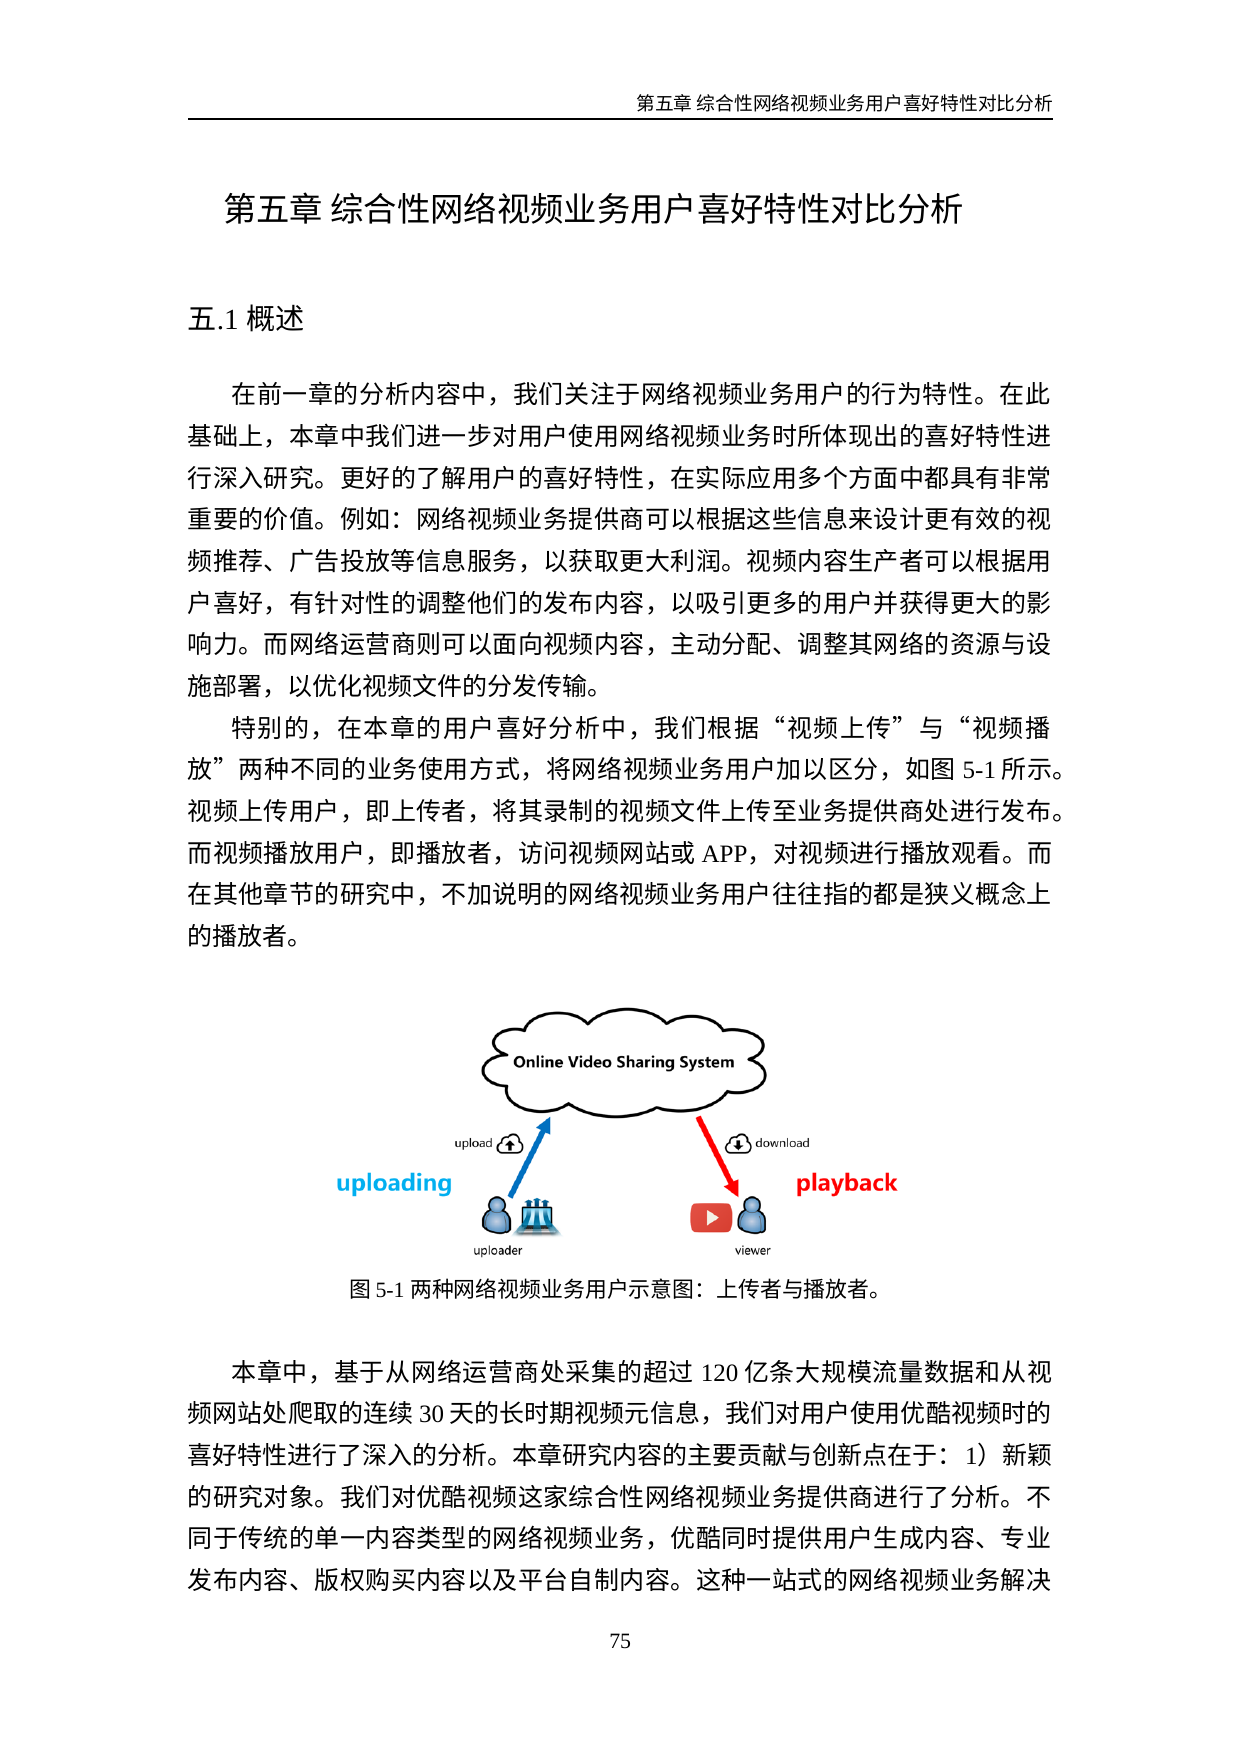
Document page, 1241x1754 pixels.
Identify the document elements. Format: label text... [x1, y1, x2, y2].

text 图5-1 两种网络视频业务用户示意图：上传者与播放者。 [187, 1264, 1053, 1306]
text 概述 [187, 296, 1053, 338]
text 在前一章的分析内容中，我们关注于网络视频业务用户的行为特性。在此基础上，本章中我们进一步对用户使用网络视频业务时所体现出的喜好特性进行深入研究。更好的了解用户的喜好特性，在实际应用多个方面中都具有非常重要的价值。例如：网络视频业务提供商可以根据这些信息来设计更有效的视频推荐、广告投放等信息服务，以获取更大利润。视频内容生产者可以根据用户喜好，有针对性的调整他们的发布内容，以吸引更多的用户并获得更大的影响力。而网络运营商则可以面向视频内容，主动分配、调整其网络的资源与设施部署，以优化视频文件的分发传输。 [187, 371, 1053, 704]
text 综合性网络视频业务用户喜好特性对比分析 [187, 182, 1053, 231]
picture [325, 995, 916, 1265]
text 特别的，在本章的用户喜好分析中，我们根据“视频上传”与“视频播放”两种不同的业务使用方式，将网络视频业务用户加以区分，如图5-1所示。视频上传用户，即上传者，将其录制的视频文件上传至业务提供商处进行发布。而视频播放用户，即播放者，访问视频网站或APP，对视频进行播放观看。而在其他章节的研究中，不加说明的网络视频业务用户往往指的都是狭义概念上的播放者。 [187, 704, 1053, 954]
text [187, 1348, 1053, 1598]
